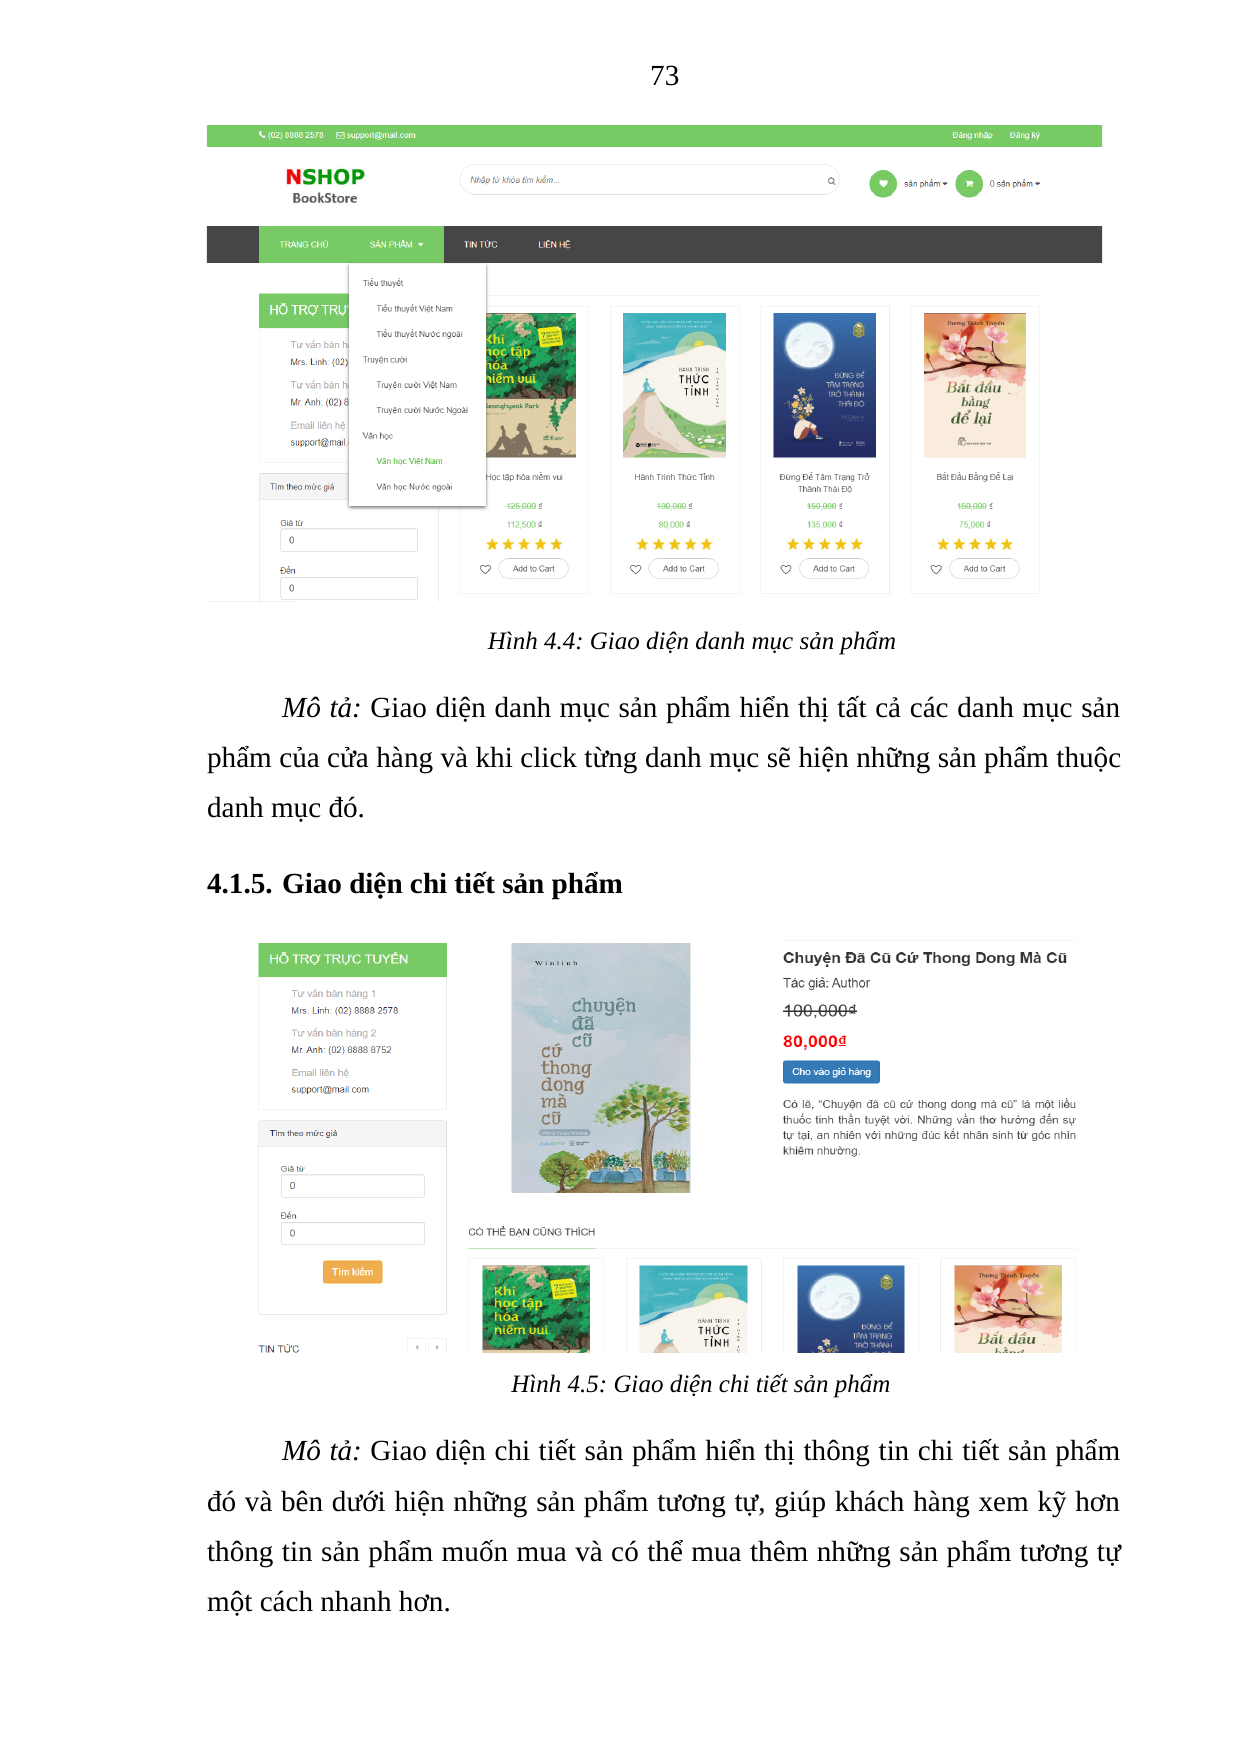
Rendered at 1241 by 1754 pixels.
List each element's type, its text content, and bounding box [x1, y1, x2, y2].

text Mô tả: Giao diện danh mục sản phẩm hiển thị tất cả các danh mục sản phẩm của cửa hàng và khi click từng danh mục sẽ hiện những sản phẩm thuộc danh mục đó. [207, 690, 1122, 824]
text Mô tả: Giao diện chi tiết sản phẩm hiển thị thông tin chi tiết sản phẩm đó và bên dưới hiện những sản phẩm tương tự, giúp khách hàng xem kỹ hơn thông tin sản phẩm muốn mua và có thể mua thêm những sản phẩm tương tự một cách nhanh hơn. [207, 1433, 1122, 1618]
text Hình 4.5: Giao diện chi tiết sản phẩm [226, 1369, 1122, 1398]
picture [206, 125, 1103, 602]
text Hình 4.4: Giao diện danh mục sản phẩm [226, 626, 1122, 655]
subtitle Giao diện chi tiết sản phẩm [207, 866, 1122, 899]
picture [206, 932, 1123, 1353]
